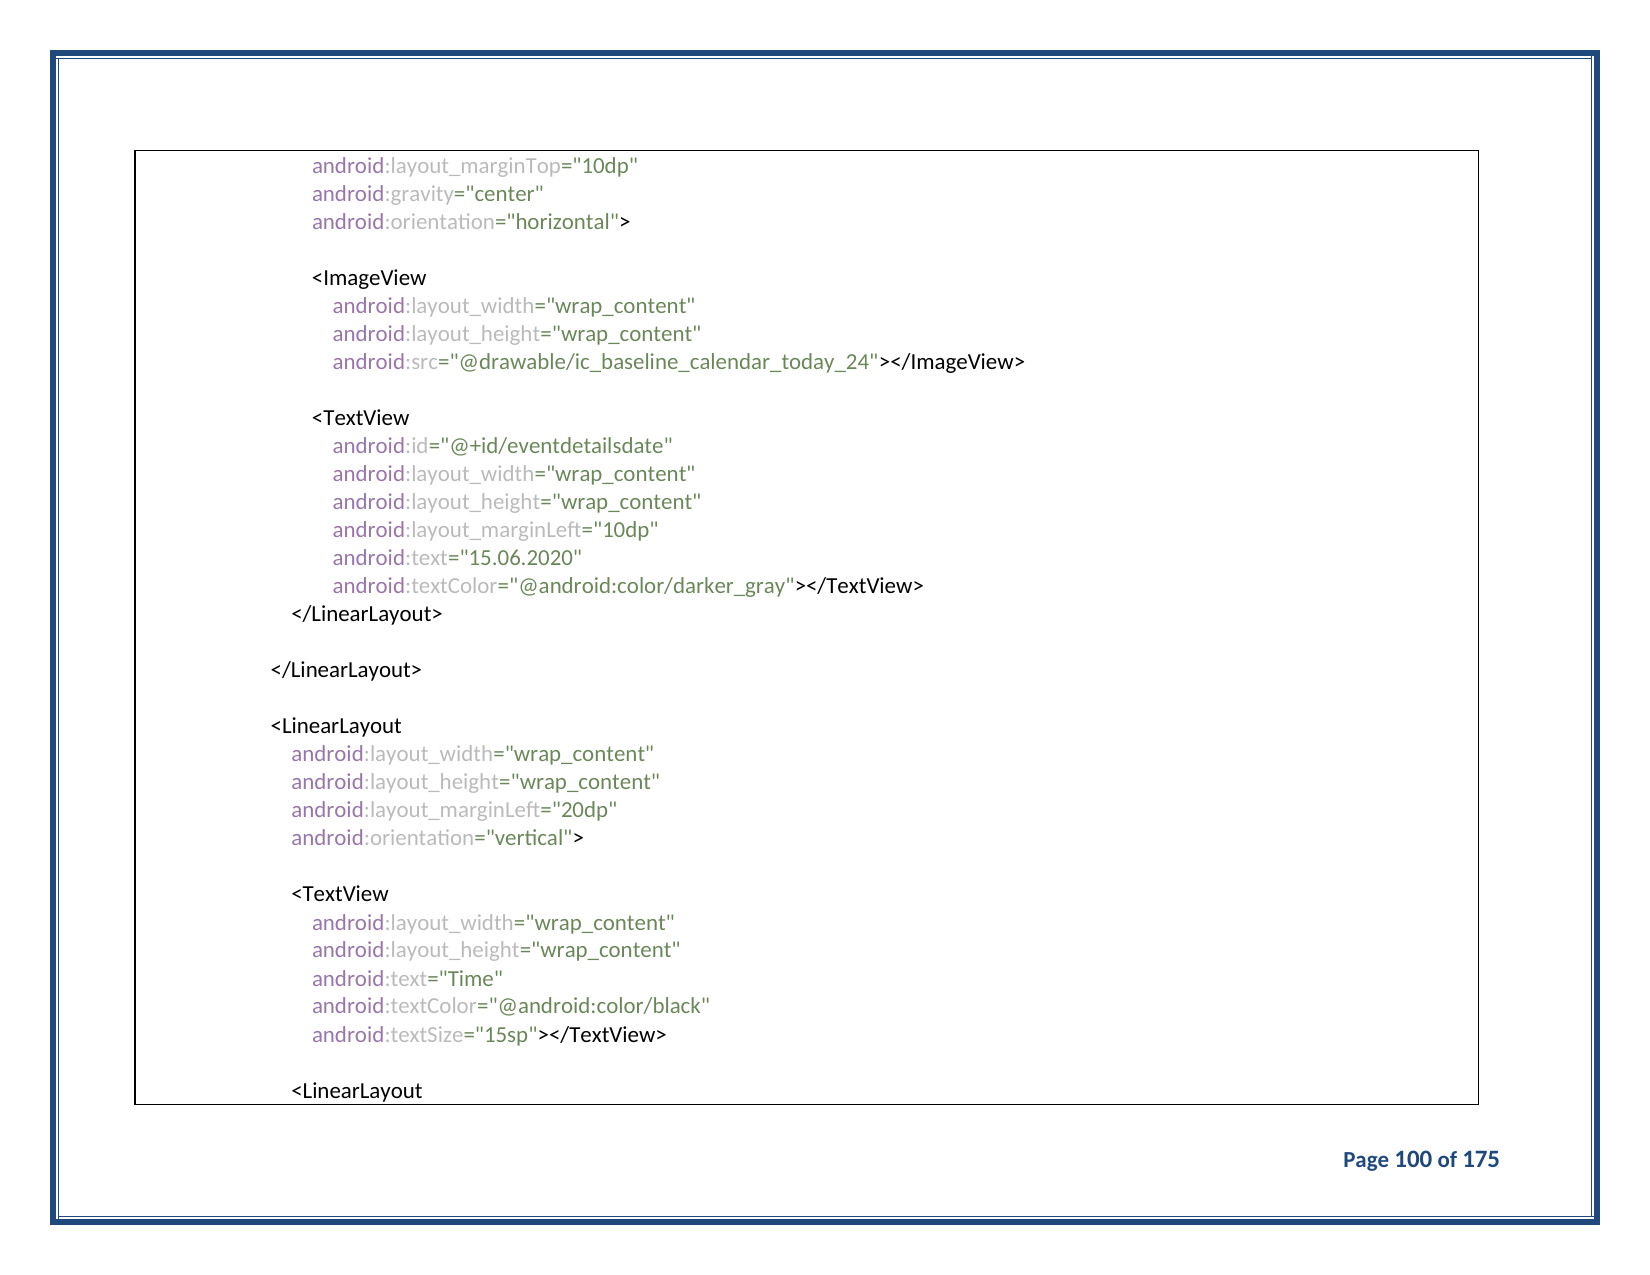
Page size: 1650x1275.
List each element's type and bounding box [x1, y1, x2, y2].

table_cell [136, 151, 1478, 1104]
